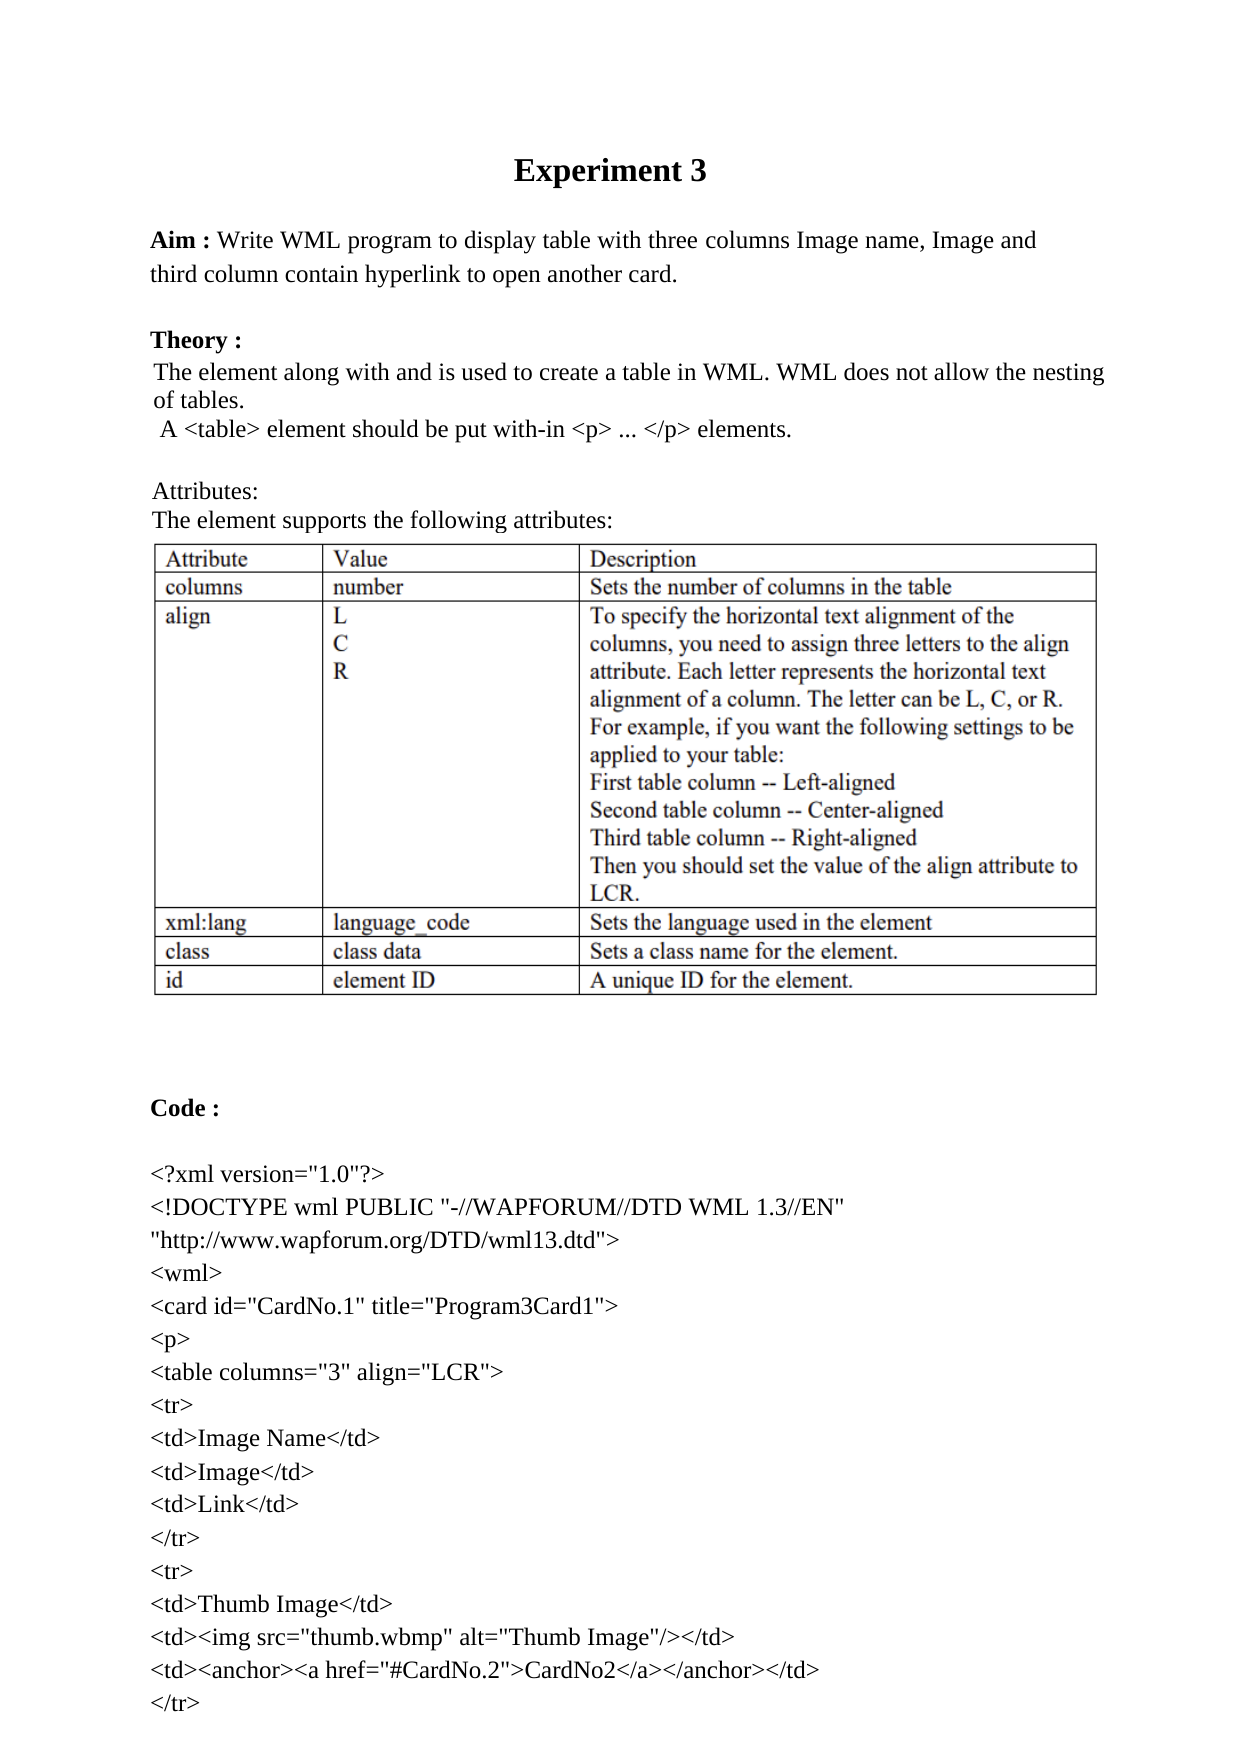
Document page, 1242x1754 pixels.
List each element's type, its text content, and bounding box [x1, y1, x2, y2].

text <wml> [150, 1258, 1114, 1287]
text <p> [150, 1324, 1114, 1353]
text <td>Image Name</td> [150, 1423, 1114, 1452]
text Experiment 3 [108, 150, 1112, 188]
text <card id="CardNo.1" title="Program3Card1"> [150, 1291, 1114, 1320]
text <tr> [150, 1390, 1114, 1419]
picture [151, 533, 1106, 1006]
text </tr> [150, 1523, 1114, 1551]
text <td>Image</td> [150, 1457, 1114, 1485]
table_cell Attributes: The element supports the following attributes: [108, 475, 1110, 1035]
text Theory : [150, 325, 1114, 353]
text </tr> [150, 1688, 1114, 1717]
text <?xml version="1.0"?> [150, 1159, 1114, 1188]
text <td><img src="thumb.wbmp" alt="Thumb Image"/></td> [150, 1622, 1114, 1651]
table_header [108, 354, 1114, 475]
text <table columns="3" align="LCR"> [150, 1357, 1114, 1386]
text Code : [150, 1093, 1114, 1122]
text <td>Link</td> [150, 1489, 1114, 1518]
text "http://www.wapforum.org/DTD/wml13.dtd"> [150, 1225, 1114, 1254]
text <!DOCTYPE wml PUBLIC "-//WAPFORUM//DTD WML 1.3//EN" [150, 1192, 1114, 1221]
text Aim : Write WML program to display table with three columns Image name, Image and third column contain hyperlink to open another card. [150, 226, 1088, 287]
text <tr> [150, 1556, 1114, 1584]
text <td>Thumb Image</td> [150, 1589, 1114, 1617]
text <td><anchor><a href="#CardNo.2">CardNo2</a></anchor></td> [150, 1655, 1114, 1684]
